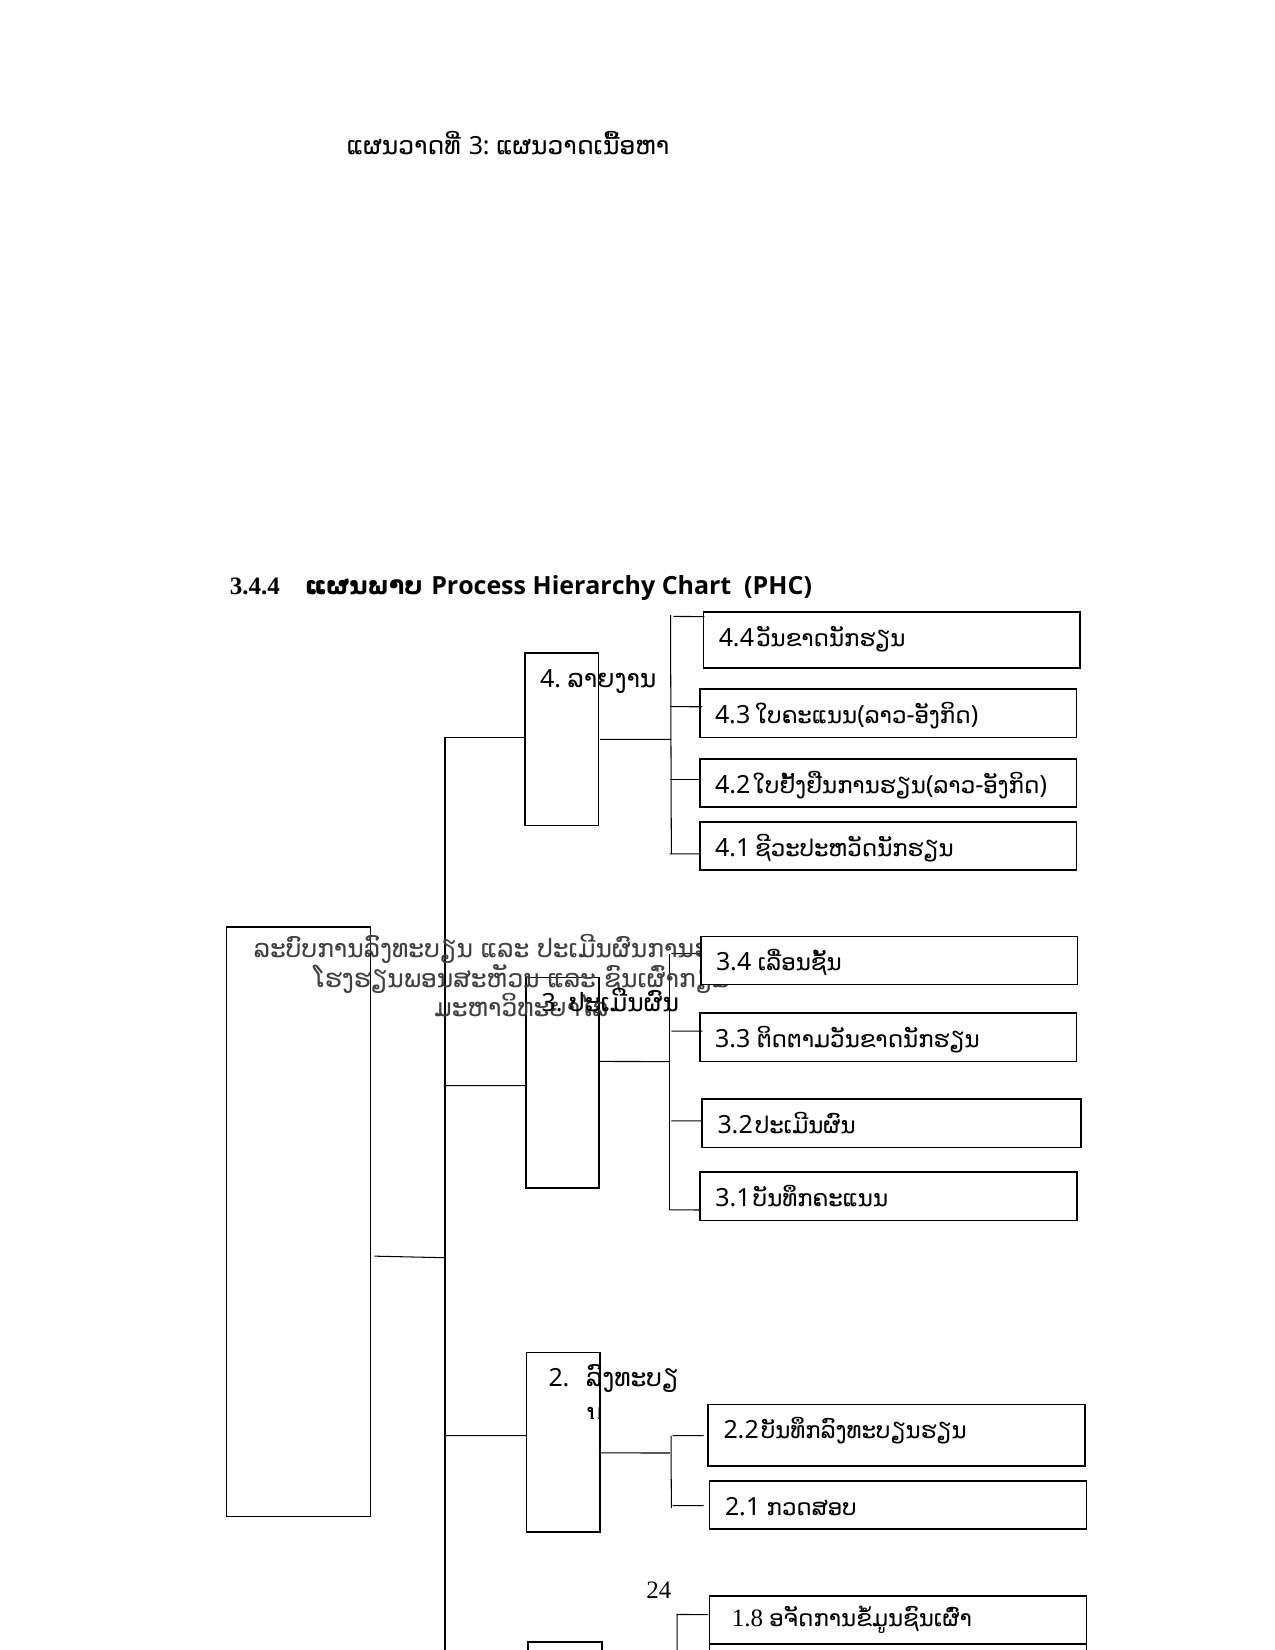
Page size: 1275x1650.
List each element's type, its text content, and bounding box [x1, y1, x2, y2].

list ແຜນວາດທີ່ 3: ແຜນວາດເນື້ອຫາ [282, 128, 1125, 162]
list ແຜນພາບ Process Hierarchy Chart (PHC) [229, 568, 1125, 602]
